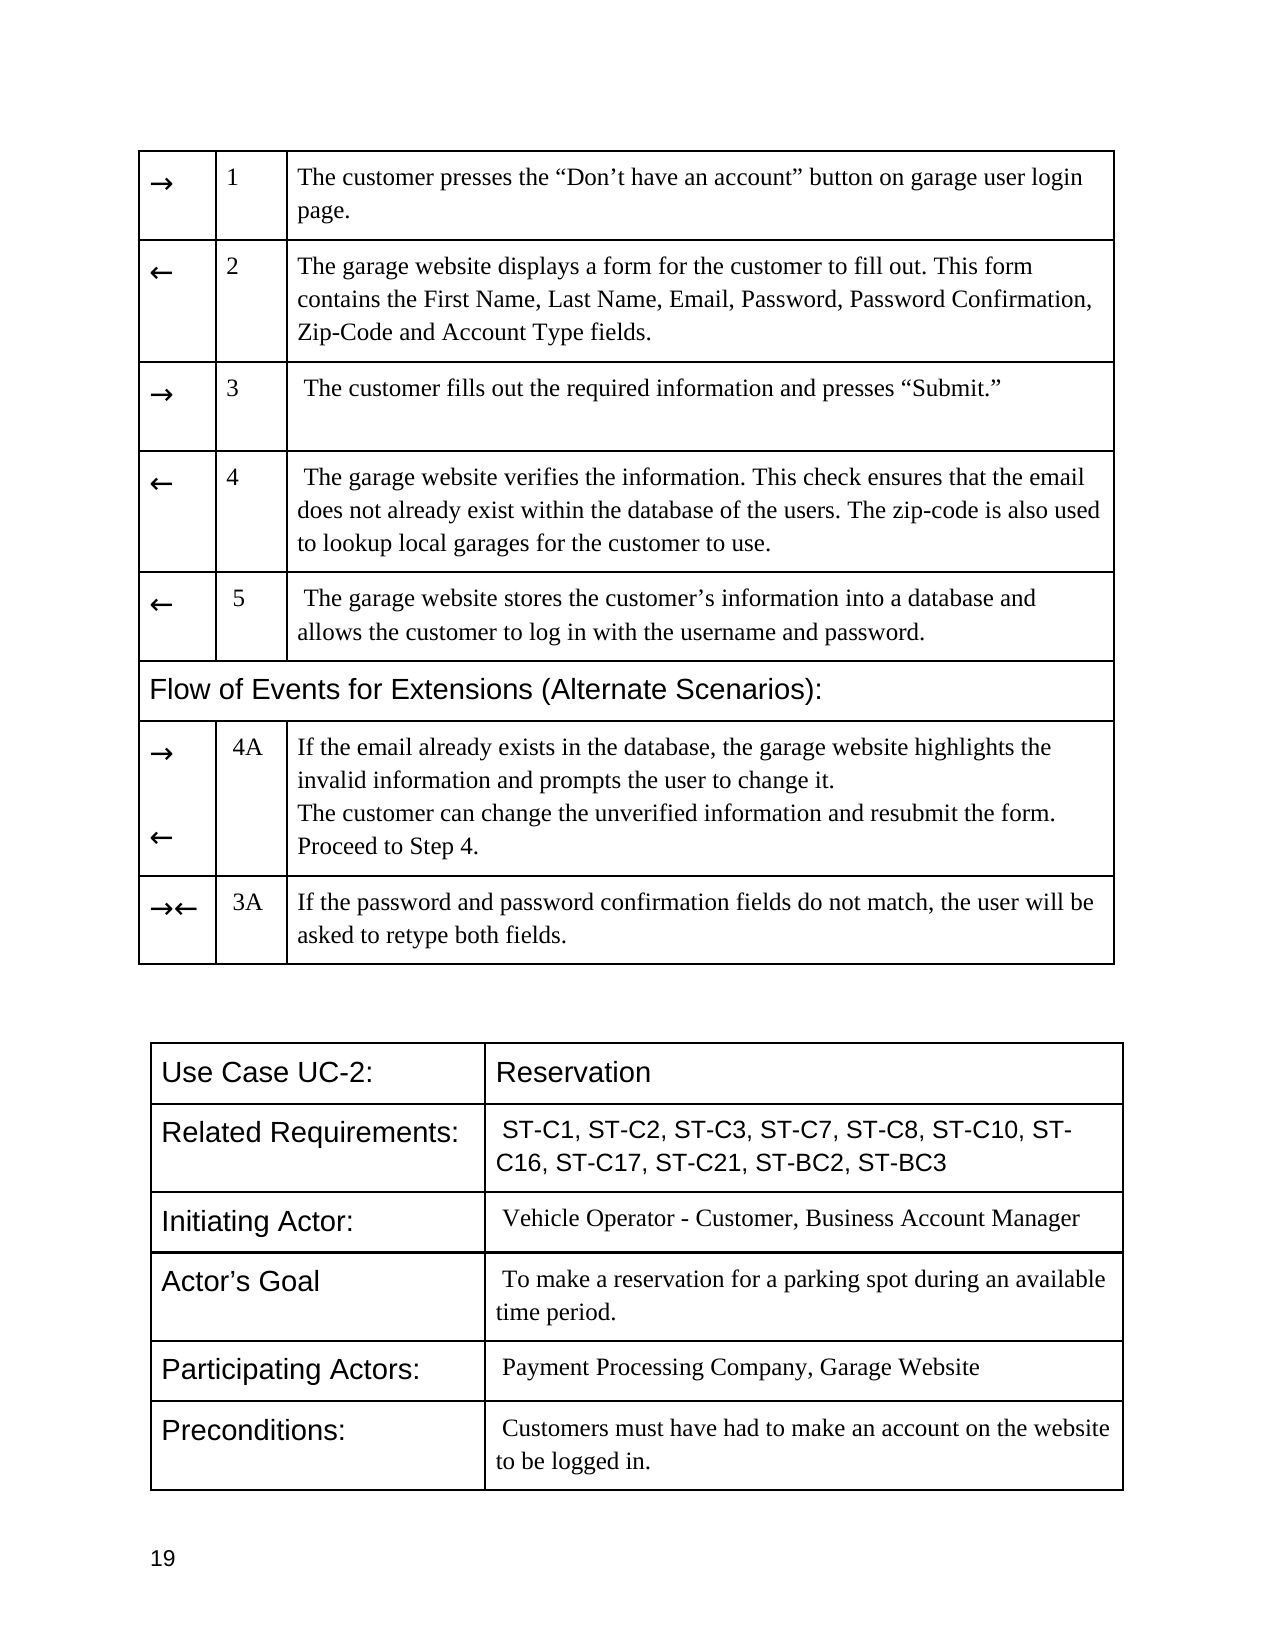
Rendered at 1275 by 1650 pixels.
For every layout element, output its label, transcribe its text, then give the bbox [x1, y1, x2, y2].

table_cell The garage website verifies the information. This check ensures that the email does not already exist within the database of the users. The zip-code is also used to lookup local garages for the customer to use. [288, 452, 1113, 571]
table_cell 3A [217, 877, 286, 963]
table_cell 4 [217, 452, 286, 571]
table_cell 4A [217, 722, 286, 874]
table_cell → [140, 152, 215, 239]
table_cell 2 [217, 241, 286, 361]
table_cell Flow of Events for Extensions (Alternate Scenarios): [140, 662, 1113, 720]
table_cell ← [140, 452, 215, 571]
table_cell → [140, 363, 215, 449]
table_cell The customer presses the “Don’t have an account” button on garage user login page. [288, 152, 1113, 239]
table_cell Initiating Actor: [152, 1193, 484, 1251]
table_cell ← [140, 241, 215, 361]
table_cell ST-C1, ST-C2, ST-C3, ST-C7, ST-C8, ST-C10, ST-C16, ST-C17, ST-C21, ST-BC2, ST-BC3 [486, 1105, 1122, 1191]
table_cell 1 [217, 152, 286, 239]
table_cell →← [140, 877, 215, 963]
table_header Reservation [486, 1044, 1122, 1102]
table_cell Preconditions: [152, 1402, 484, 1489]
table_cell Related Requirements: [152, 1105, 484, 1191]
table_cell Vehicle Operator - Customer, Business Account Manager [486, 1193, 1122, 1251]
table_header Use Case UC-2: [152, 1044, 484, 1102]
table_cell Payment Processing Company, Garage Website [486, 1342, 1122, 1400]
table_cell The customer fills out the required information and presses “Submit.” [288, 363, 1113, 449]
table_cell 5 [217, 573, 286, 659]
table_cell The garage website stores the customer’s information into a database and allows the customer to log in with the username and password. [288, 573, 1113, 659]
table_cell → ← [140, 722, 215, 874]
table_cell If the password and password confirmation fields do not match, the user will be asked to retype both fields. [288, 877, 1113, 963]
table_cell Participating Actors: [152, 1342, 484, 1400]
table_cell The garage website displays a form for the customer to fill out. This form contains the First Name, Last Name, Email, Password, Password Confirmation, Zip-Code and Account Type fields. [288, 241, 1113, 361]
table_cell Customers must have had to make an account on the website to be logged in. [486, 1402, 1122, 1489]
table_cell ← [140, 573, 215, 659]
table_cell Actor’s Goal [152, 1254, 484, 1340]
table_cell If the email already exists in the database, the garage website highlights the invalid information and prompts the user to change it. The customer can change the unverified information and resubmit the form. Proceed to Step 4. [288, 722, 1113, 874]
table_cell To make a reservation for a parking spot during an available time period. [486, 1254, 1122, 1340]
table_cell 3 [217, 363, 286, 449]
